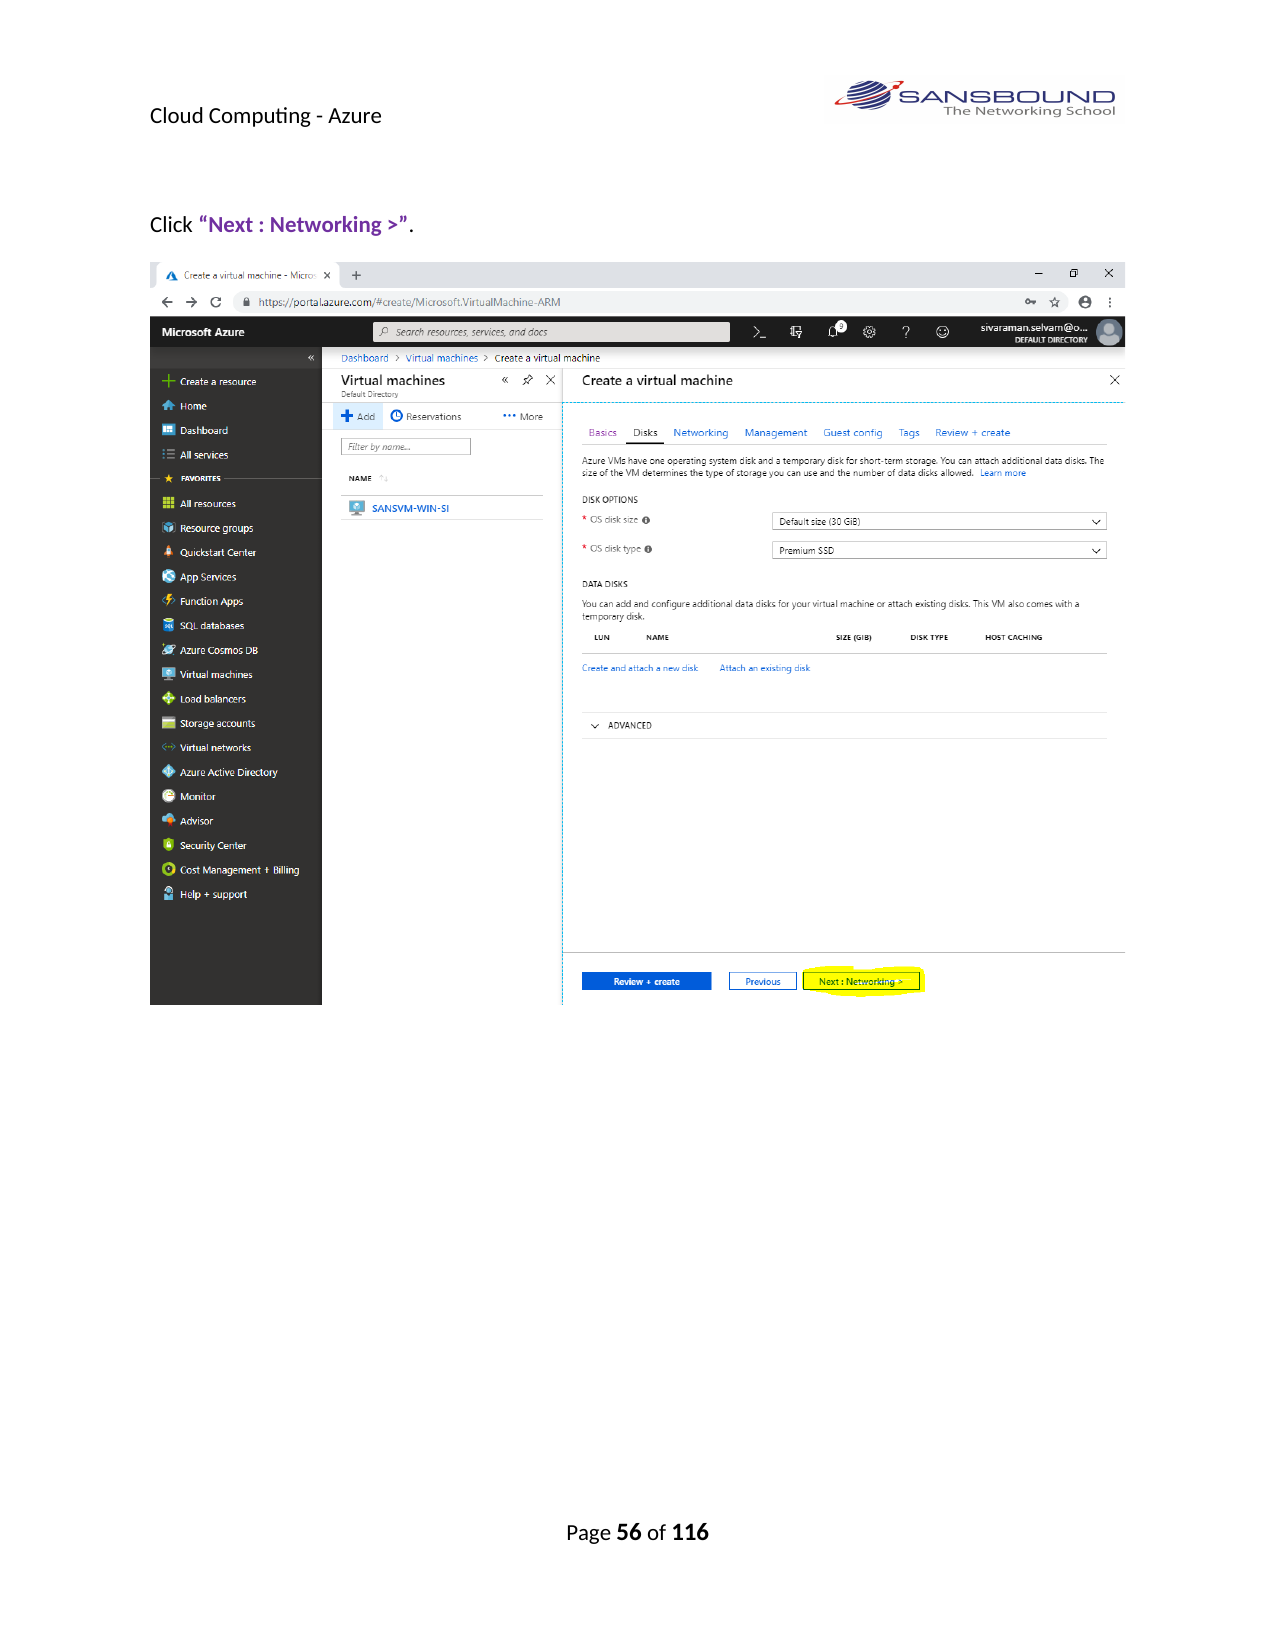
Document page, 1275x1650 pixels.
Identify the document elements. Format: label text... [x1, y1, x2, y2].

picture [150, 262, 1125, 1005]
text Click “Next : Networking >”. [150, 210, 1125, 238]
picture [823, 75, 1125, 124]
